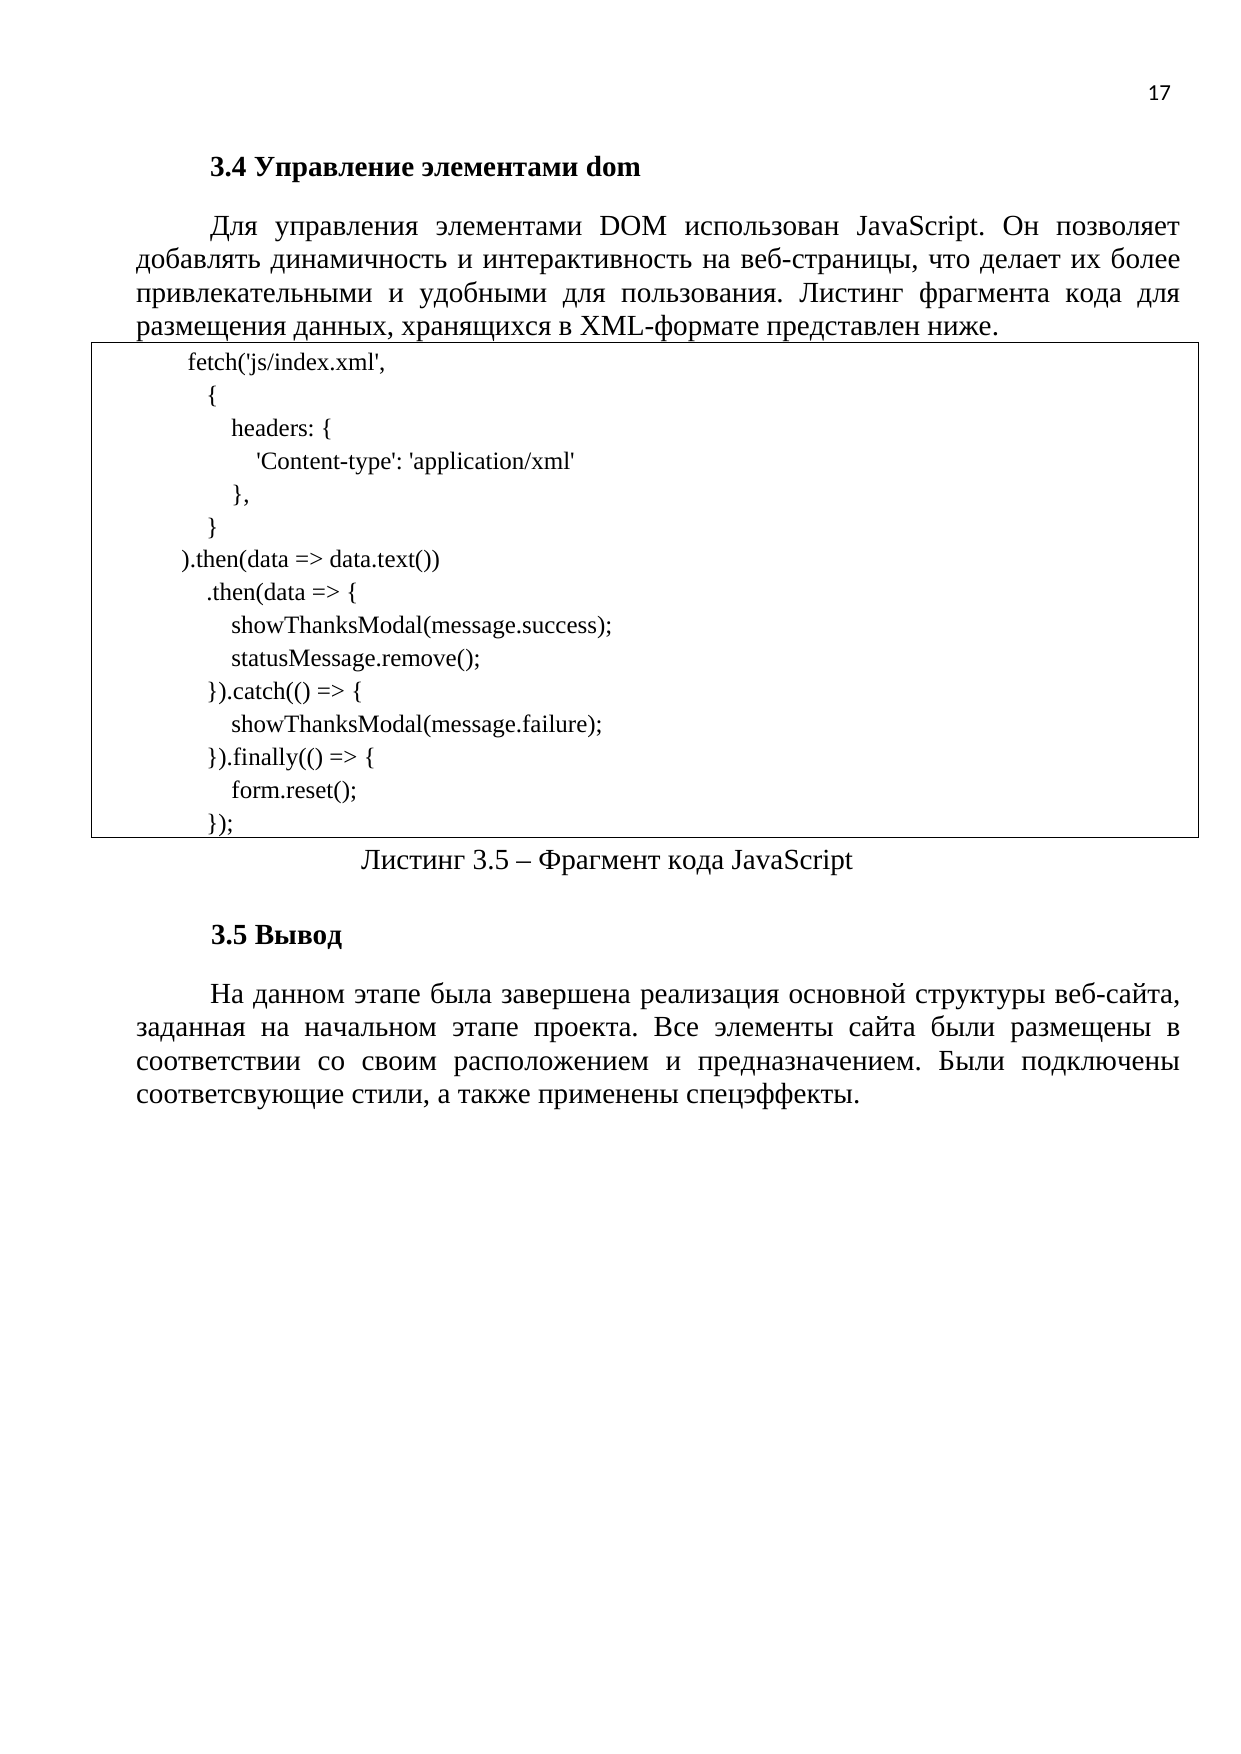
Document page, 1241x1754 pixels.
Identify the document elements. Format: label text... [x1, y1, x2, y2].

text Для управления элементами DOM использован JavaScript. Он позволяет добавлять динамичность и интерактивность на веб-страницы, что делает их более привлекательными и удобными для пользования. Листинг фрагмента кода для размещения данных, хранящихся в XML-формате представлен ниже. [136, 208, 1181, 342]
text На данном этапе была завершена реализация основной структуры веб-сайта, заданная на начальном этапе проекта. Все элементы сайта были размещены в соответствии со своим расположением и предназначением. Были подключены соответсвующие стили, а также применены спецэффекты. [136, 976, 1181, 1110]
text Листинг 3.5 – Фрагмент кода JavaScript [136, 842, 1181, 875]
subtitle 3.5 Вывод [136, 917, 1181, 951]
table_header fetch('js/index.xml', { headers: { 'Content-type': 'application/xml' }, } ).then(data => data.text()) .then(data => { showThanksModal(message.success); statusMessage.remove(); }).catch(() => { showThanksModal(message.failure); }).finally(() => { form.reset(); }); [92, 343, 1198, 837]
subtitle 3.4 Управление элементами dom [136, 149, 1181, 183]
